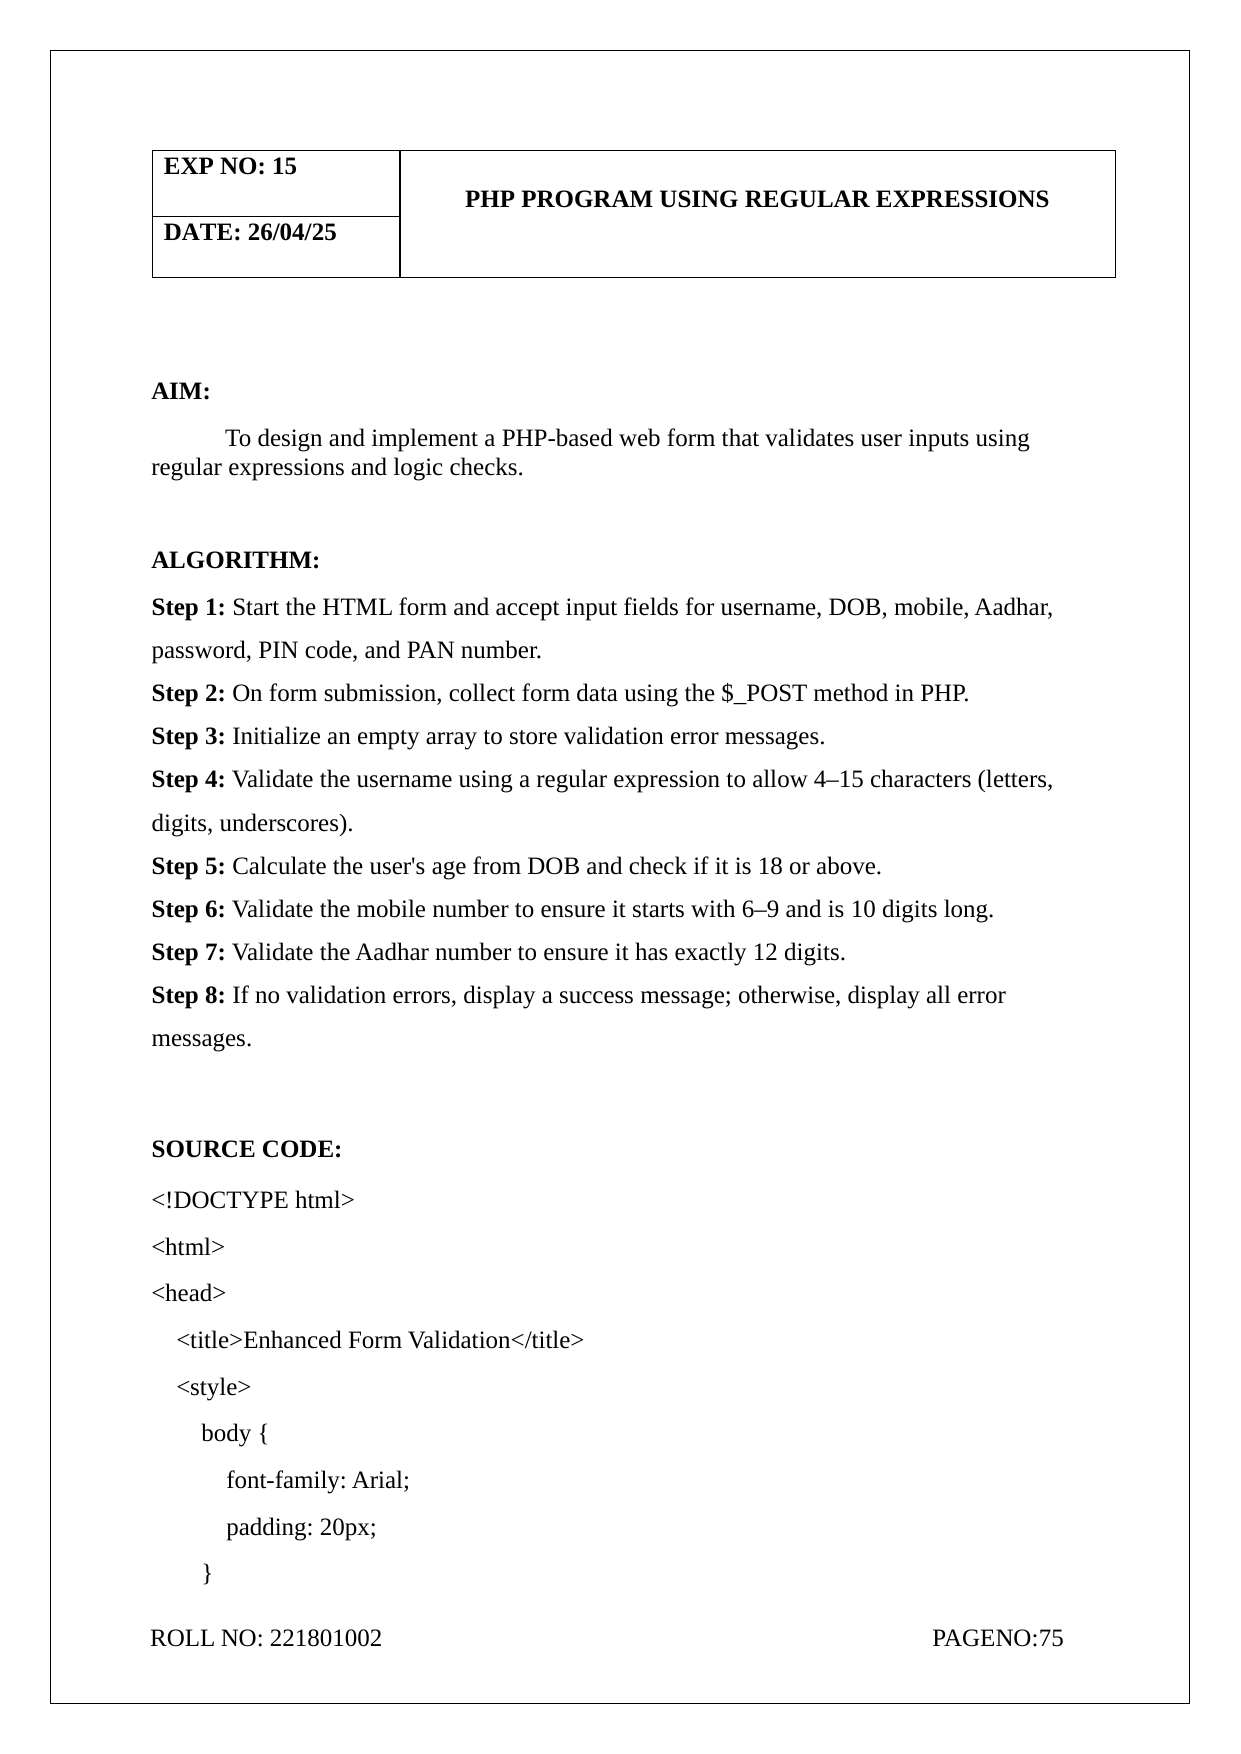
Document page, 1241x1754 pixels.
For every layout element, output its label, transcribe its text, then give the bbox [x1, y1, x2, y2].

text } [151, 1558, 1090, 1587]
text AIM: [151, 376, 1090, 405]
text To design and implement a PHP-based web form that validates user inputs using regular expressions and logic checks. [151, 423, 1090, 481]
text <title>Enhanced Form Validation</title> [151, 1325, 1090, 1354]
text <style> [151, 1372, 1090, 1400]
table_cell DATE: 26/04/25 [153, 217, 399, 277]
text <!DOCTYPE html> [151, 1185, 1090, 1214]
text SOURCE CODE: [151, 1134, 1090, 1163]
text Step 1: Start the HTML form and accept input fields for username, DOB, mobile, Aadhar, password, PIN code, and PAN number. Step 2: On form submission, collect form data using the $_POST method in PHP. Step 3: Initialize an empty array to store validation error messages. Step 4: Validate the username using a regular expression to allow 4–15 characters (letters, digits, underscores). Step 5: Calculate the user's age from DOB and check if it is 18 or above. Step 6: Validate the mobile number to ensure it starts with 6–9 and is 10 digits long. Step 7: Validate the Aadhar number to ensure it has exactly 12 digits. Step 8: If no validation errors, display a success message; otherwise, display all error messages. [151, 592, 1090, 1052]
text font-family: Arial; [151, 1465, 1090, 1494]
text body { [151, 1418, 1090, 1447]
table_header PHP PROGRAM USING REGULAR EXPRESSIONS [401, 151, 1115, 277]
text padding: 20px; [151, 1512, 1090, 1540]
text ALGORITHM: [151, 545, 1090, 574]
text <head> [151, 1278, 1090, 1307]
table_header EXP NO: 15 [153, 151, 399, 216]
text <html> [151, 1232, 1090, 1260]
